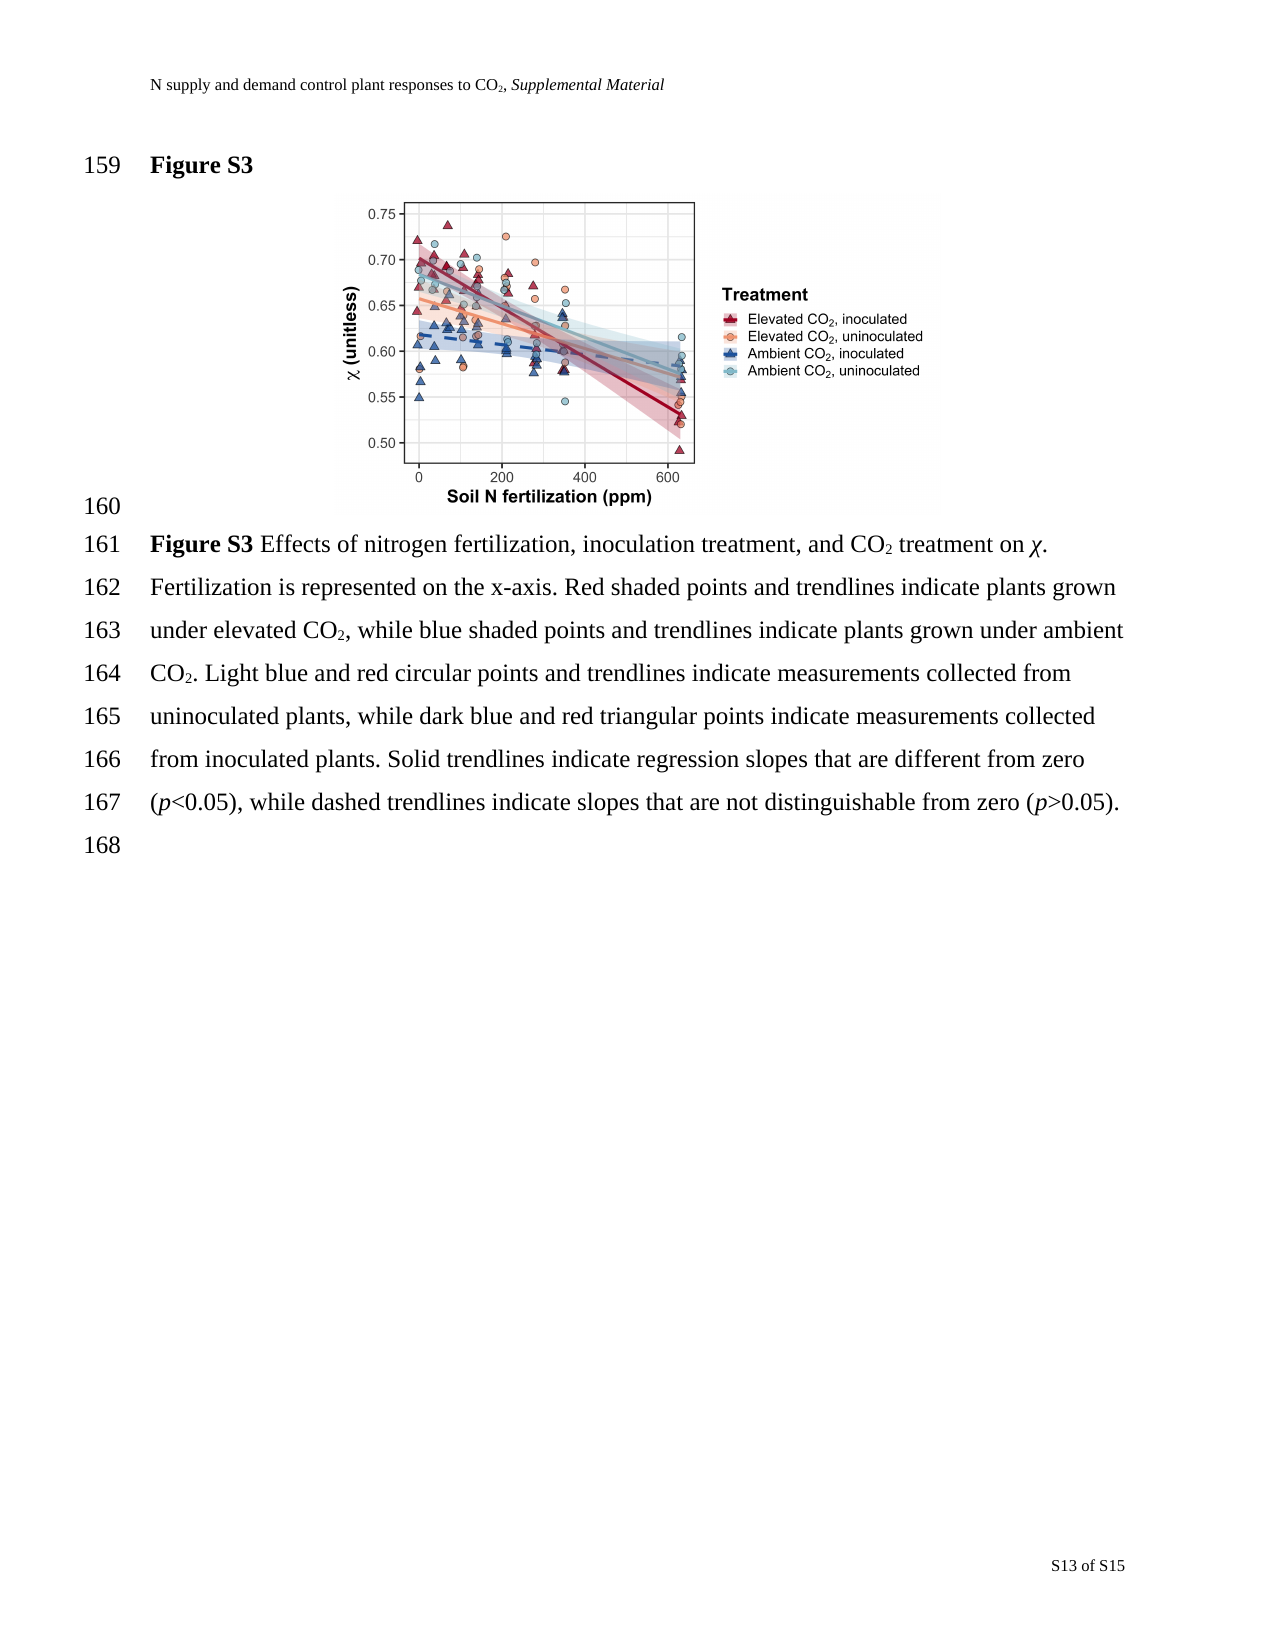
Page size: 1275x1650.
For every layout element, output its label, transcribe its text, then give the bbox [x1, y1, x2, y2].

picture [334, 193, 941, 515]
text Figure S3 Effects of nitrogen fertilization, inoculation treatment, and CO2 treatment on χ. Fertilization is represented on the x-axis. Red shaded points and trendlines indicate plants grown under elevated CO2, while blue shaded points and trendlines indicate plants grown under ambient CO2. Light blue and red circular points and trendlines indicate measurements collected from uninoculated plants, while dark blue and red triangular points indicate measurements collected from inoculated plants. Solid trendlines indicate regression slopes that are different from zero (p<0.05), while dashed trendlines indicate slopes that are not distinguishable from zero (p>0.05). [150, 529, 1125, 816]
text Figure S3 [150, 150, 1125, 179]
